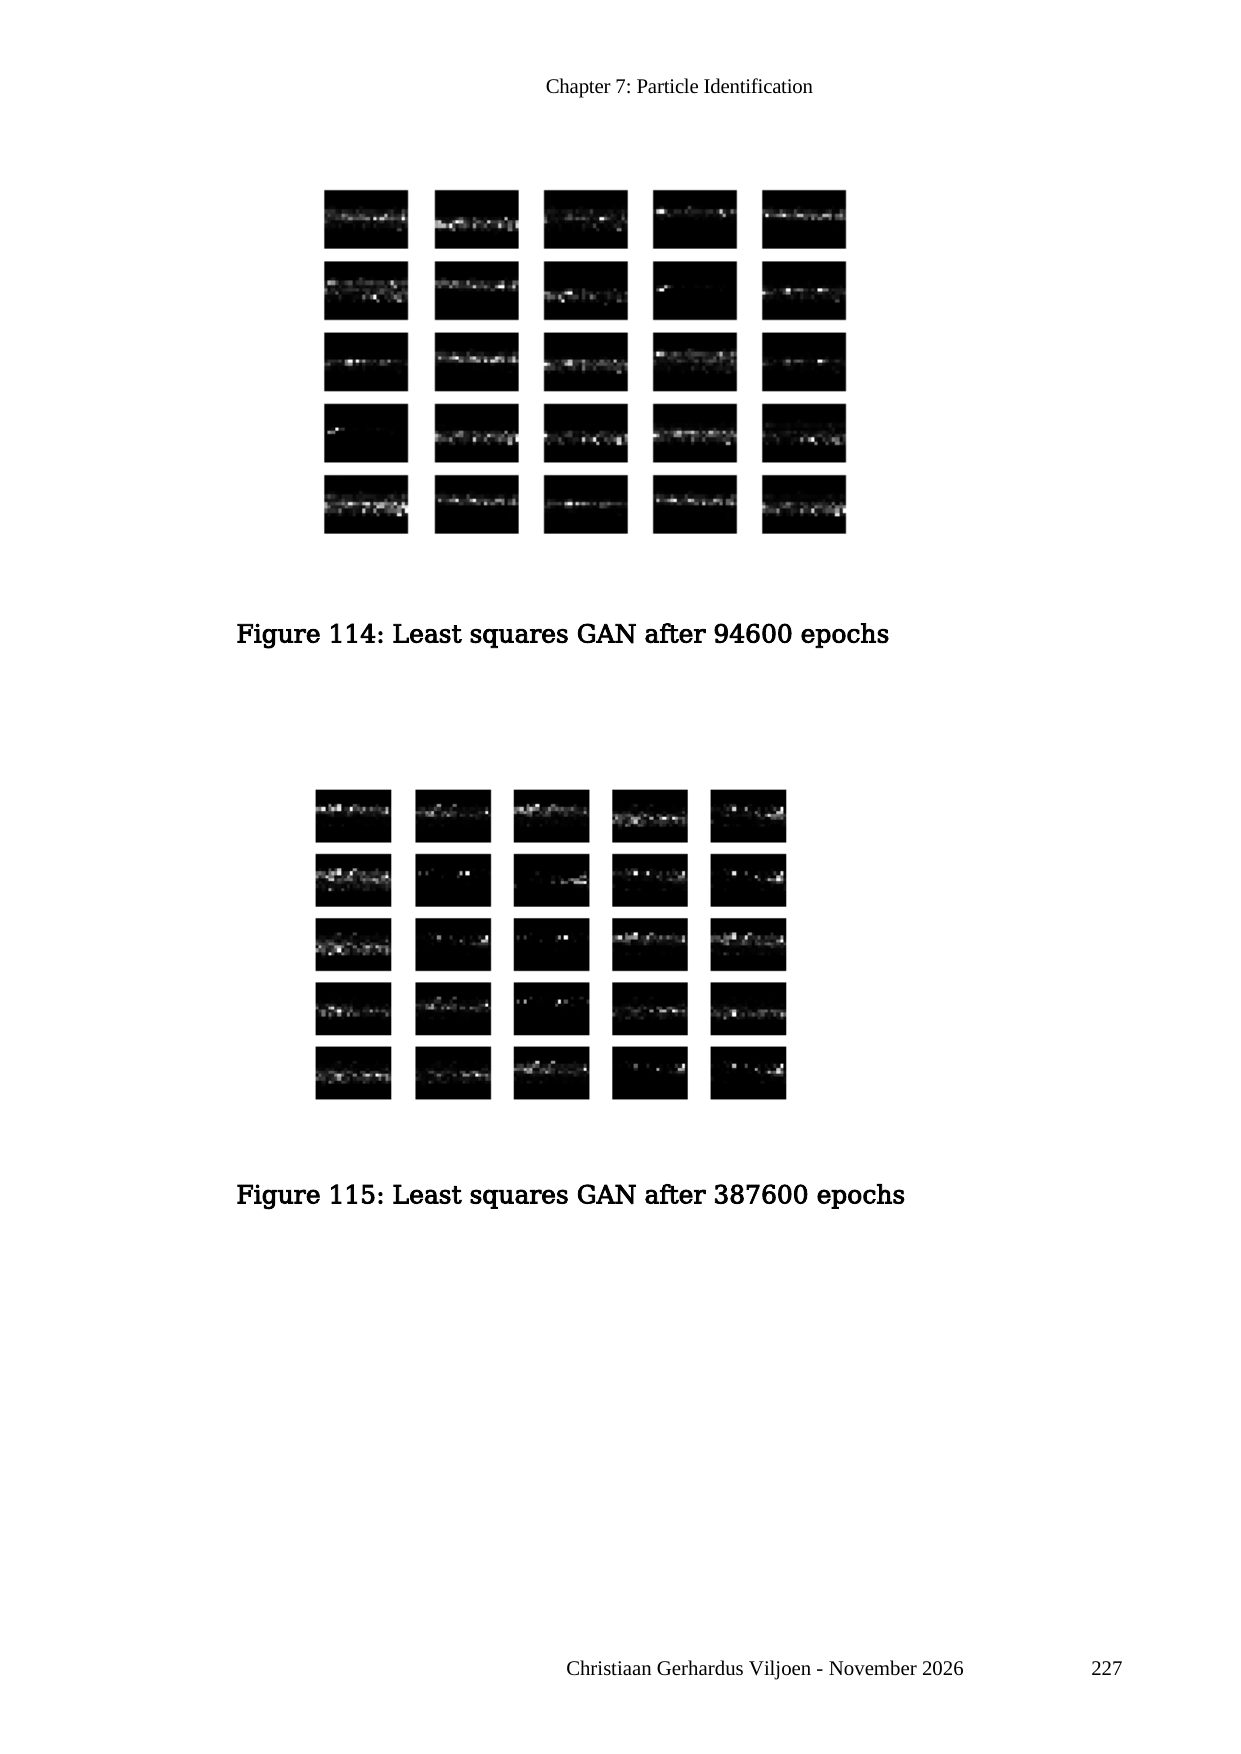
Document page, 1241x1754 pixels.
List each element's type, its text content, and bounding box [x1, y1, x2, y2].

picture [236, 741, 852, 1151]
picture [236, 135, 919, 591]
